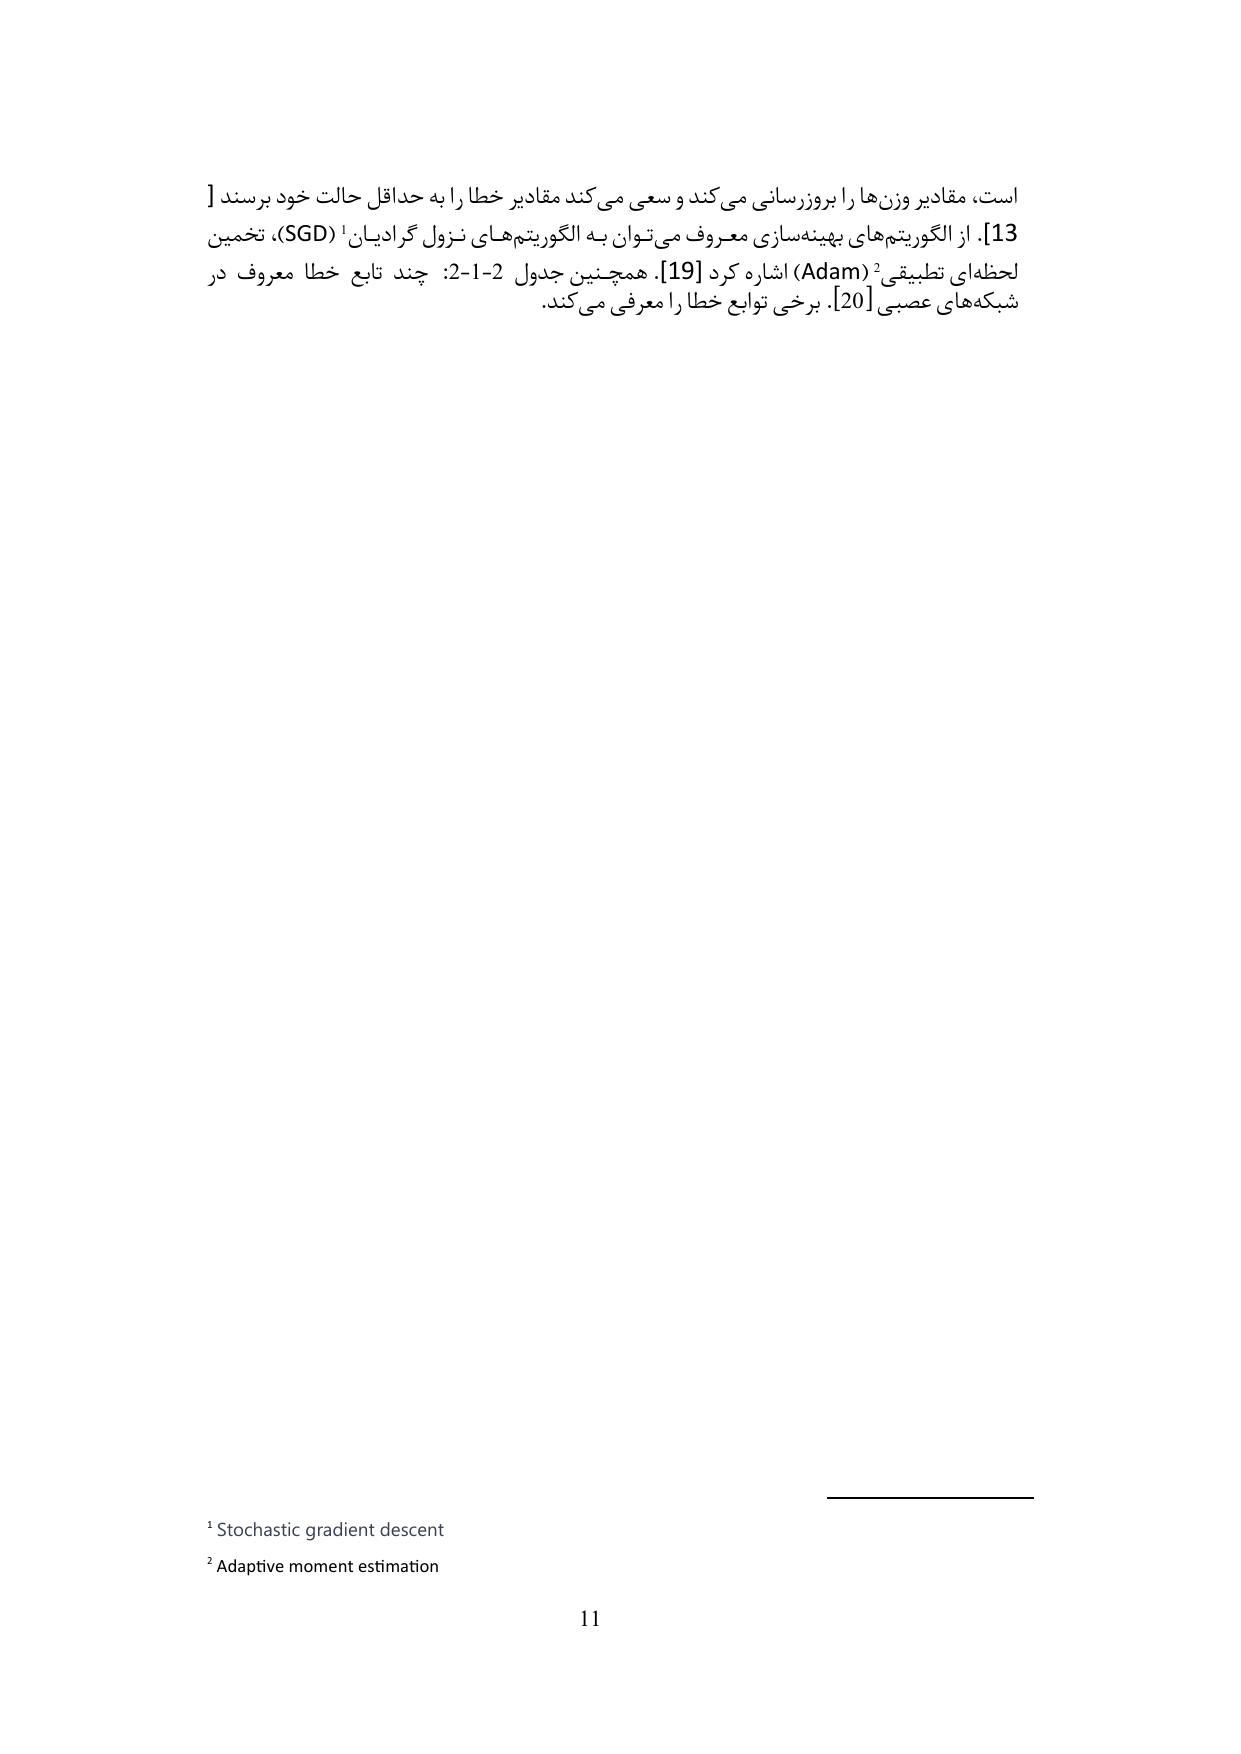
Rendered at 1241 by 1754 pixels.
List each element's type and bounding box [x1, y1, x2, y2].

text [207, 177, 1018, 318]
